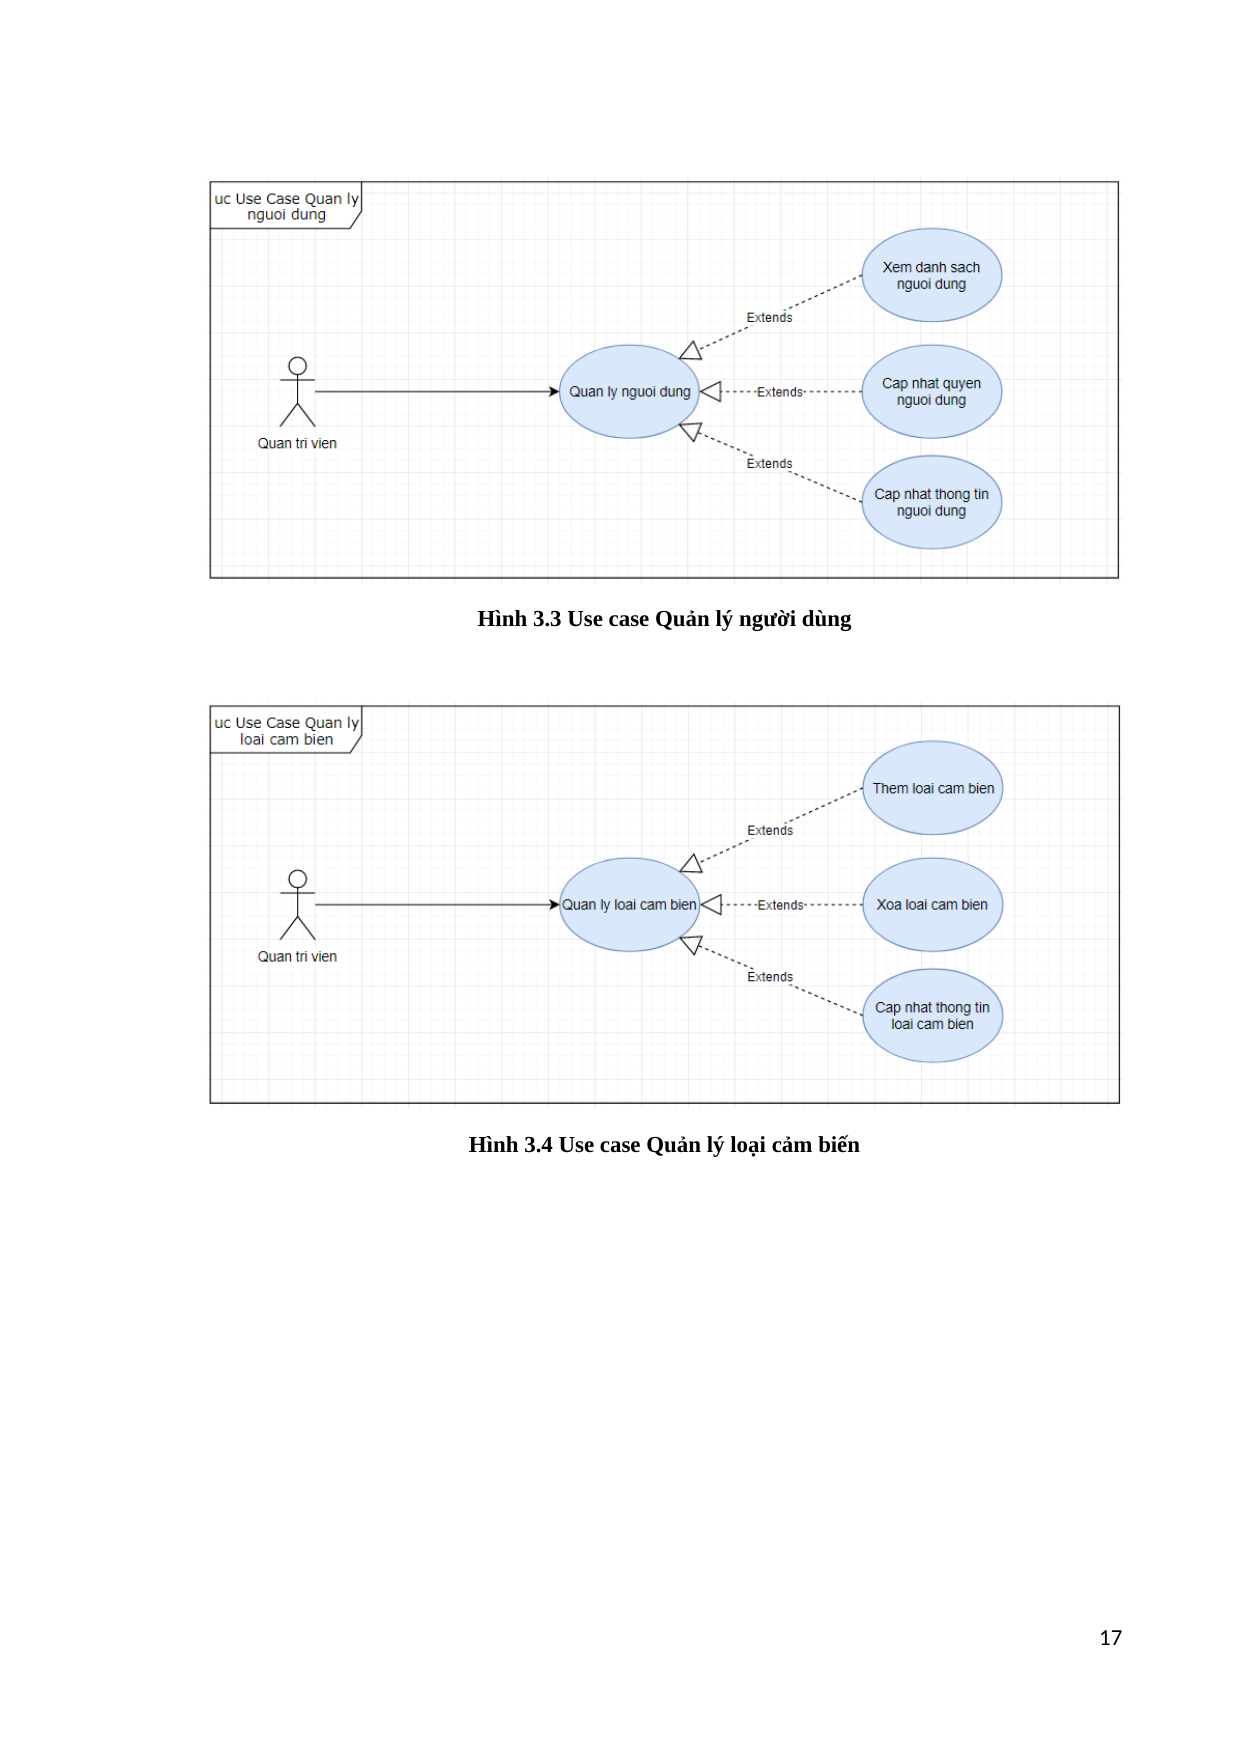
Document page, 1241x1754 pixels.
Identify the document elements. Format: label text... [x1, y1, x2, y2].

picture [206, 177, 1123, 584]
text Hình 3.3 Use case Quản lý người dùng [207, 606, 1122, 632]
text Hình 3.4 Use case Quản lý loại cảm biến [207, 1131, 1122, 1157]
picture [206, 702, 1123, 1109]
